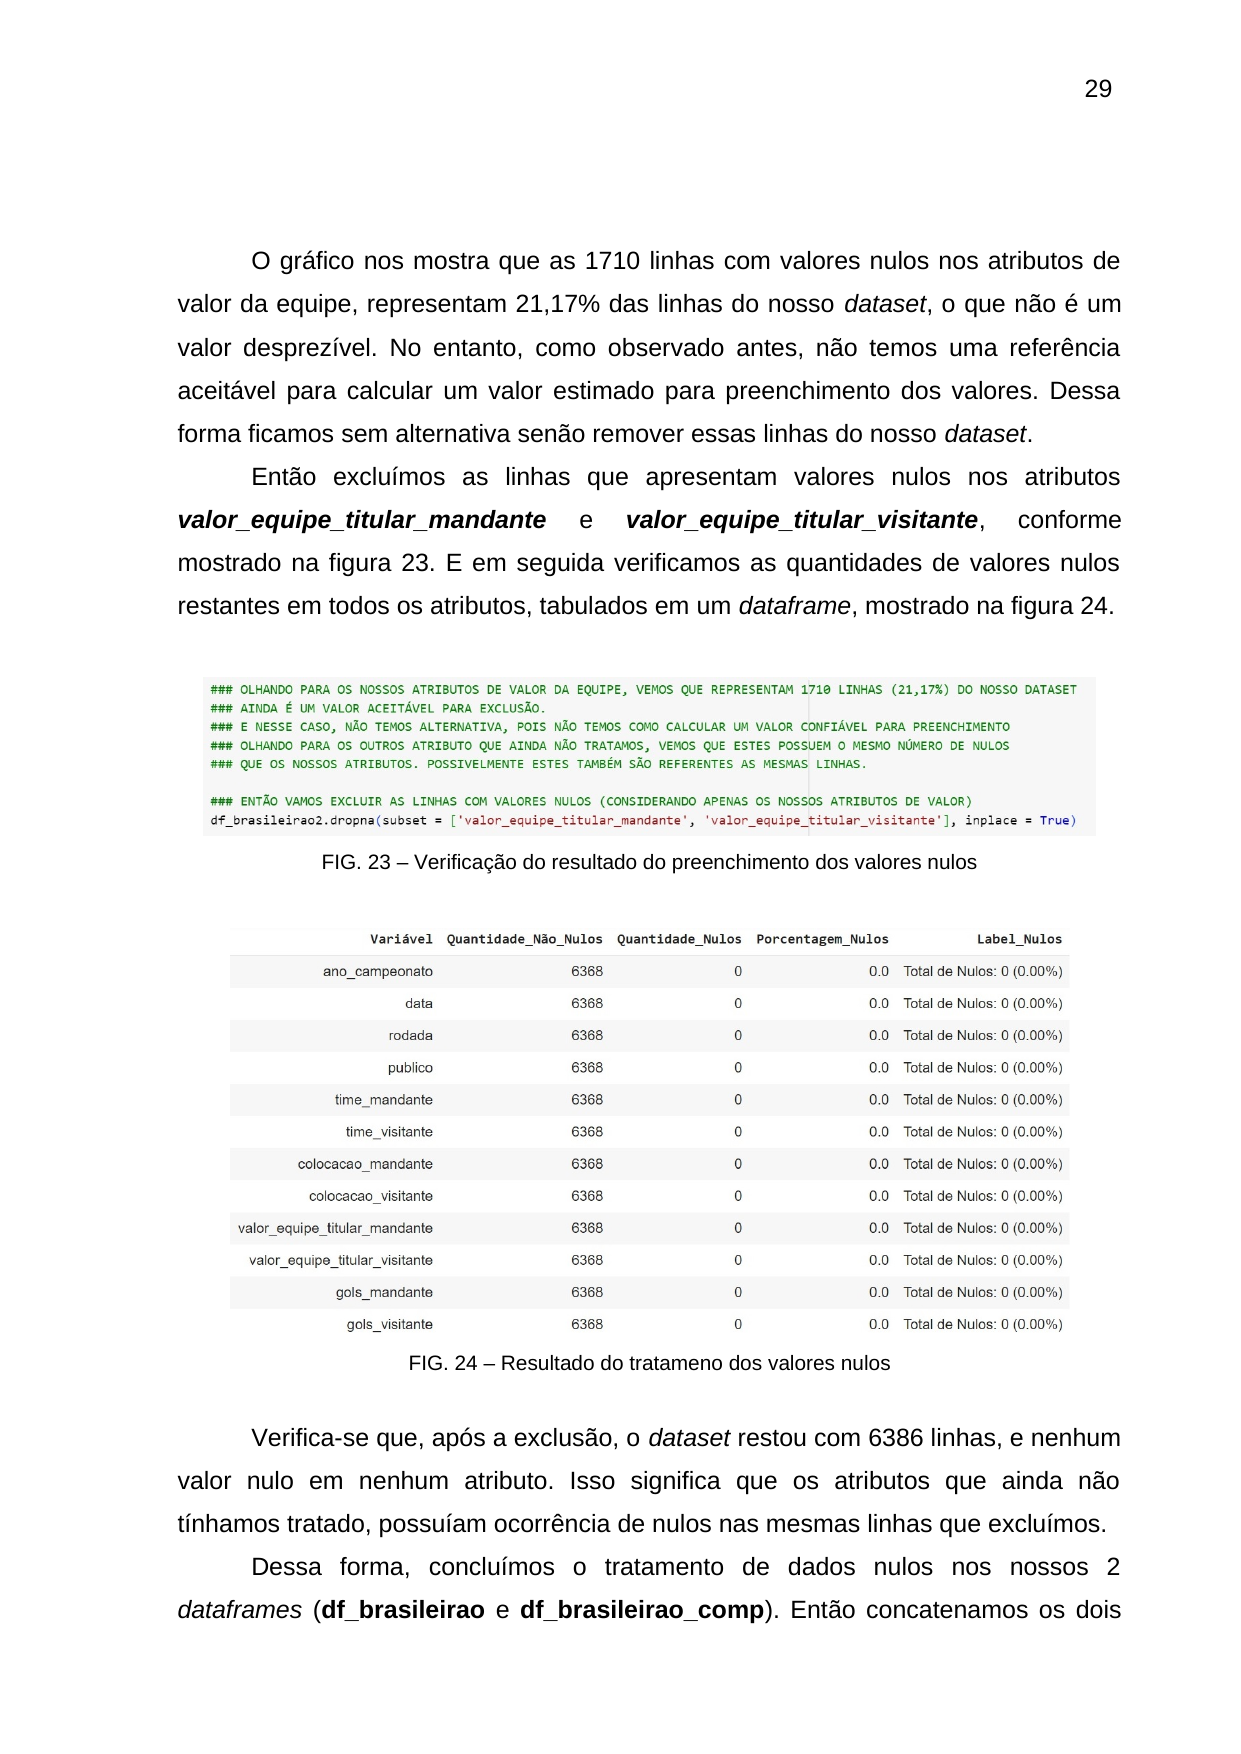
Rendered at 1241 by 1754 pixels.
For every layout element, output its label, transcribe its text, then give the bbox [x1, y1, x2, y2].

picture [230, 928, 1070, 1337]
text O gráfico nos mostra que as 1710 linhas com valores nulos nos atributos de valor da equipe, representam 21,17% das linhas do nosso dataset, o que não é um valor desprezível. No entanto, como observado antes, não temos uma referência aceitável para calcular um valor estimado para preenchimento dos valores. Dessa forma ficamos sem alternativa senão remover essas linhas do nosso dataset. [177, 246, 1122, 447]
text Então excluímos as linhas que apresentam valores nulos nos atributos valor_equipe_titular_mandante e valor_equipe_titular_visitante, conforme mostrado na figura 23. E em seguida verificamos as quantidades de valores nulos restantes em todos os atributos, tabulados em um dataframe, mostrado na figura 24. [177, 462, 1122, 620]
picture [203, 677, 1096, 836]
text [177, 1552, 1122, 1624]
text FIG. 23 – Verificação do resultado do preenchimento dos valores nulos [177, 850, 1122, 874]
text Verifica-se que, após a exclusão, o dataset restou com 6386 linhas, e nenhum valor nulo em nenhum atributo. Isso significa que os atributos que ainda não tínhamos tratado, possuíam ocorrência de nulos nas mesmas linhas que excluímos. [177, 1423, 1122, 1538]
text FIG. 24 – Resultado do tratameno dos valores nulos [177, 1351, 1122, 1375]
